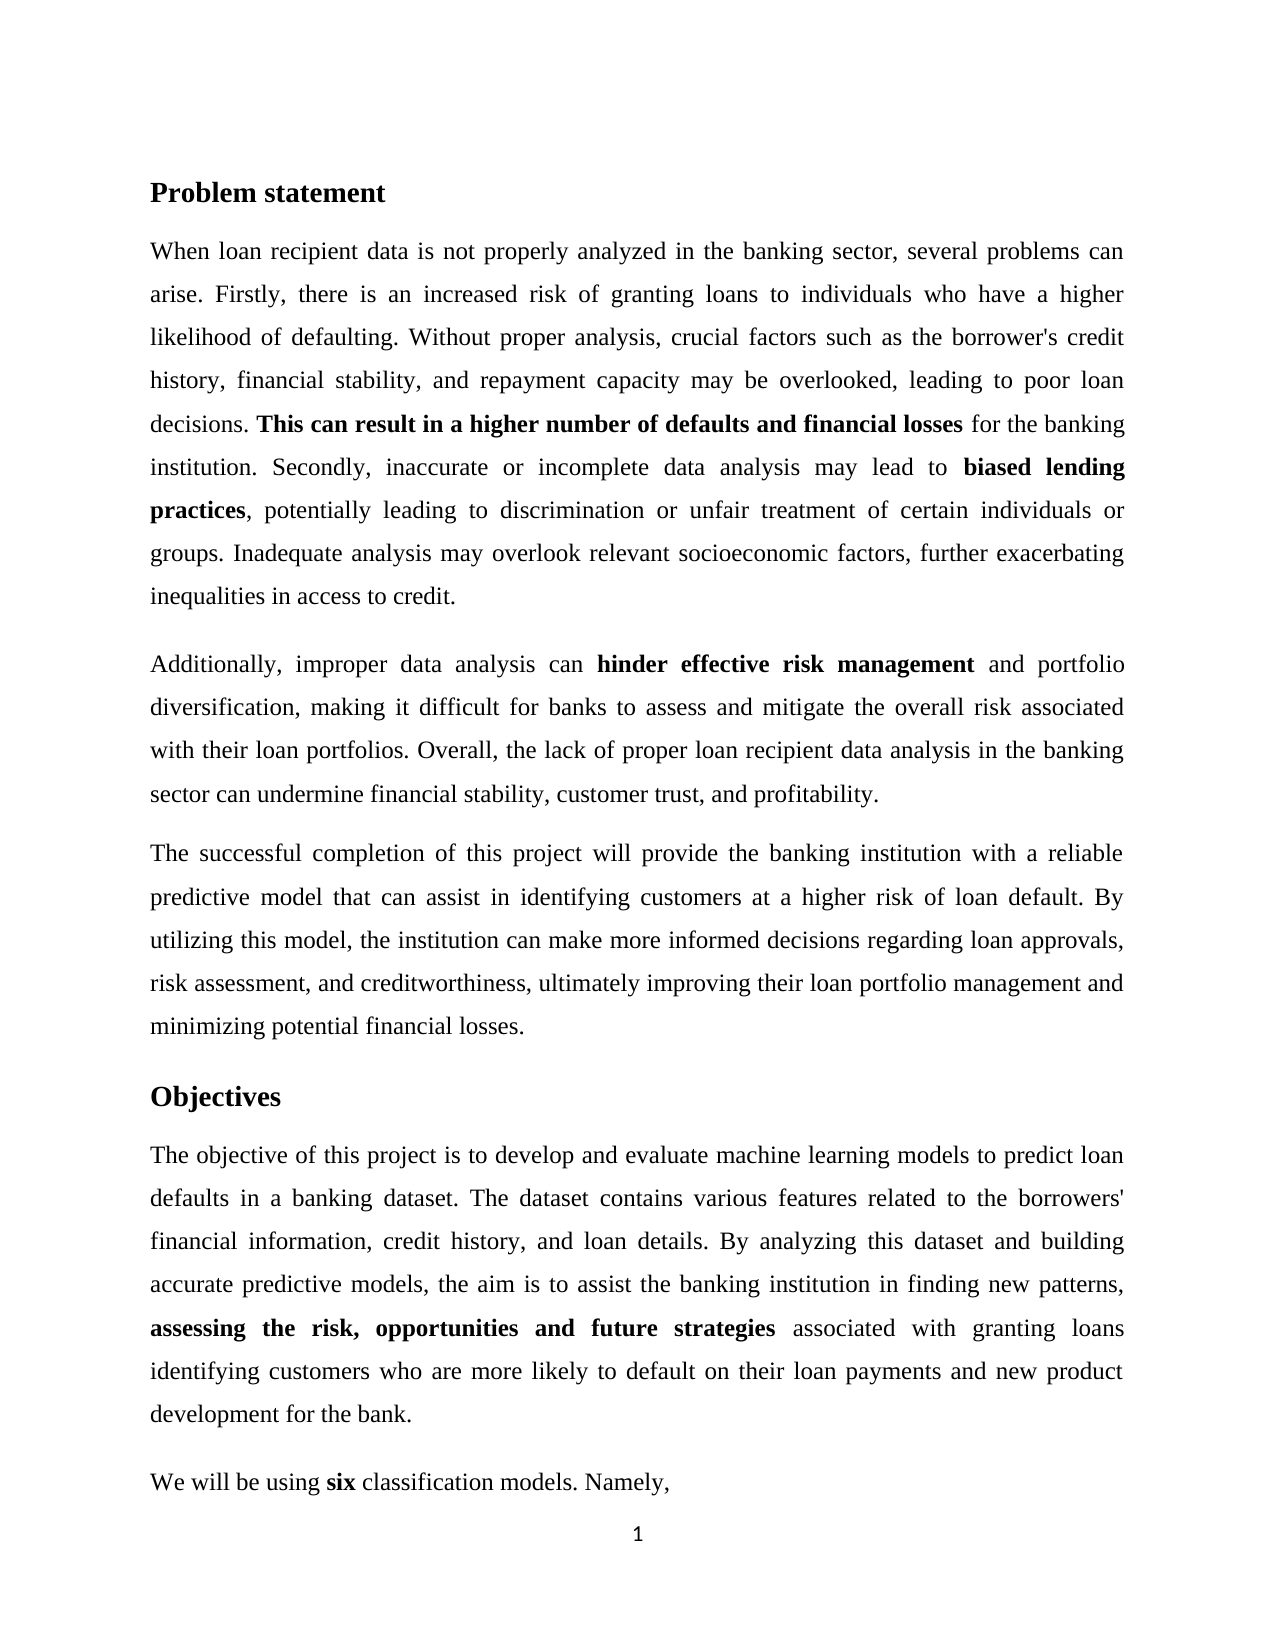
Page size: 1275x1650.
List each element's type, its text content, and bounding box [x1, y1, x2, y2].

subtitle Problem statement [150, 175, 1125, 208]
text We will be using six classification models. Namely, [150, 1467, 1125, 1496]
subtitle Objectives [150, 1079, 1125, 1113]
text The objective of this project is to develop and evaluate machine learning models to predict loan defaults in a banking dataset. The dataset contains various features related to the borrowers' financial information, credit history, and loan details. By analyzing this dataset and building accurate predictive models, the aim is to assist the banking institution in finding new patterns, assessing the risk, opportunities and future strategies associated with granting loans identifying customers who are more likely to default on their loan payments and new product development for the bank. [150, 1140, 1125, 1428]
text Additionally, improper data analysis can hinder effective risk management and portfolio diversification, making it difficult for banks to assess and mitigate the overall risk associated with their loan portfolios. Overall, the lack of proper loan recipient data analysis in the banking sector can undermine financial stability, customer trust, and profitability. [150, 649, 1125, 807]
text The successful completion of this project will provide the banking institution with a reliable predictive model that can assist in identifying customers at a higher risk of loan default. By utilizing this model, the institution can make more informed decisions regarding loan approvals, risk assessment, and creditworthiness, ultimately improving their loan portfolio management and minimizing potential financial losses. [150, 838, 1125, 1040]
text When loan recipient data is not properly analyzed in the banking sector, several problems can arise. Firstly, there is an increased risk of granting loans to individuals who have a higher likelihood of defaulting. Without proper analysis, crucial factors such as the borrower's credit history, financial stability, and repayment capacity may be overlooked, leading to poor loan decisions. This can result in a higher number of defaults and financial losses for the banking institution. Secondly, inaccurate or incomplete data analysis may lead to biased lending practices, potentially leading to discrimination or unfair treatment of certain individuals or groups. Inadequate analysis may overlook relevant socioeconomic factors, further exacerbating inequalities in access to credit. [150, 236, 1125, 610]
